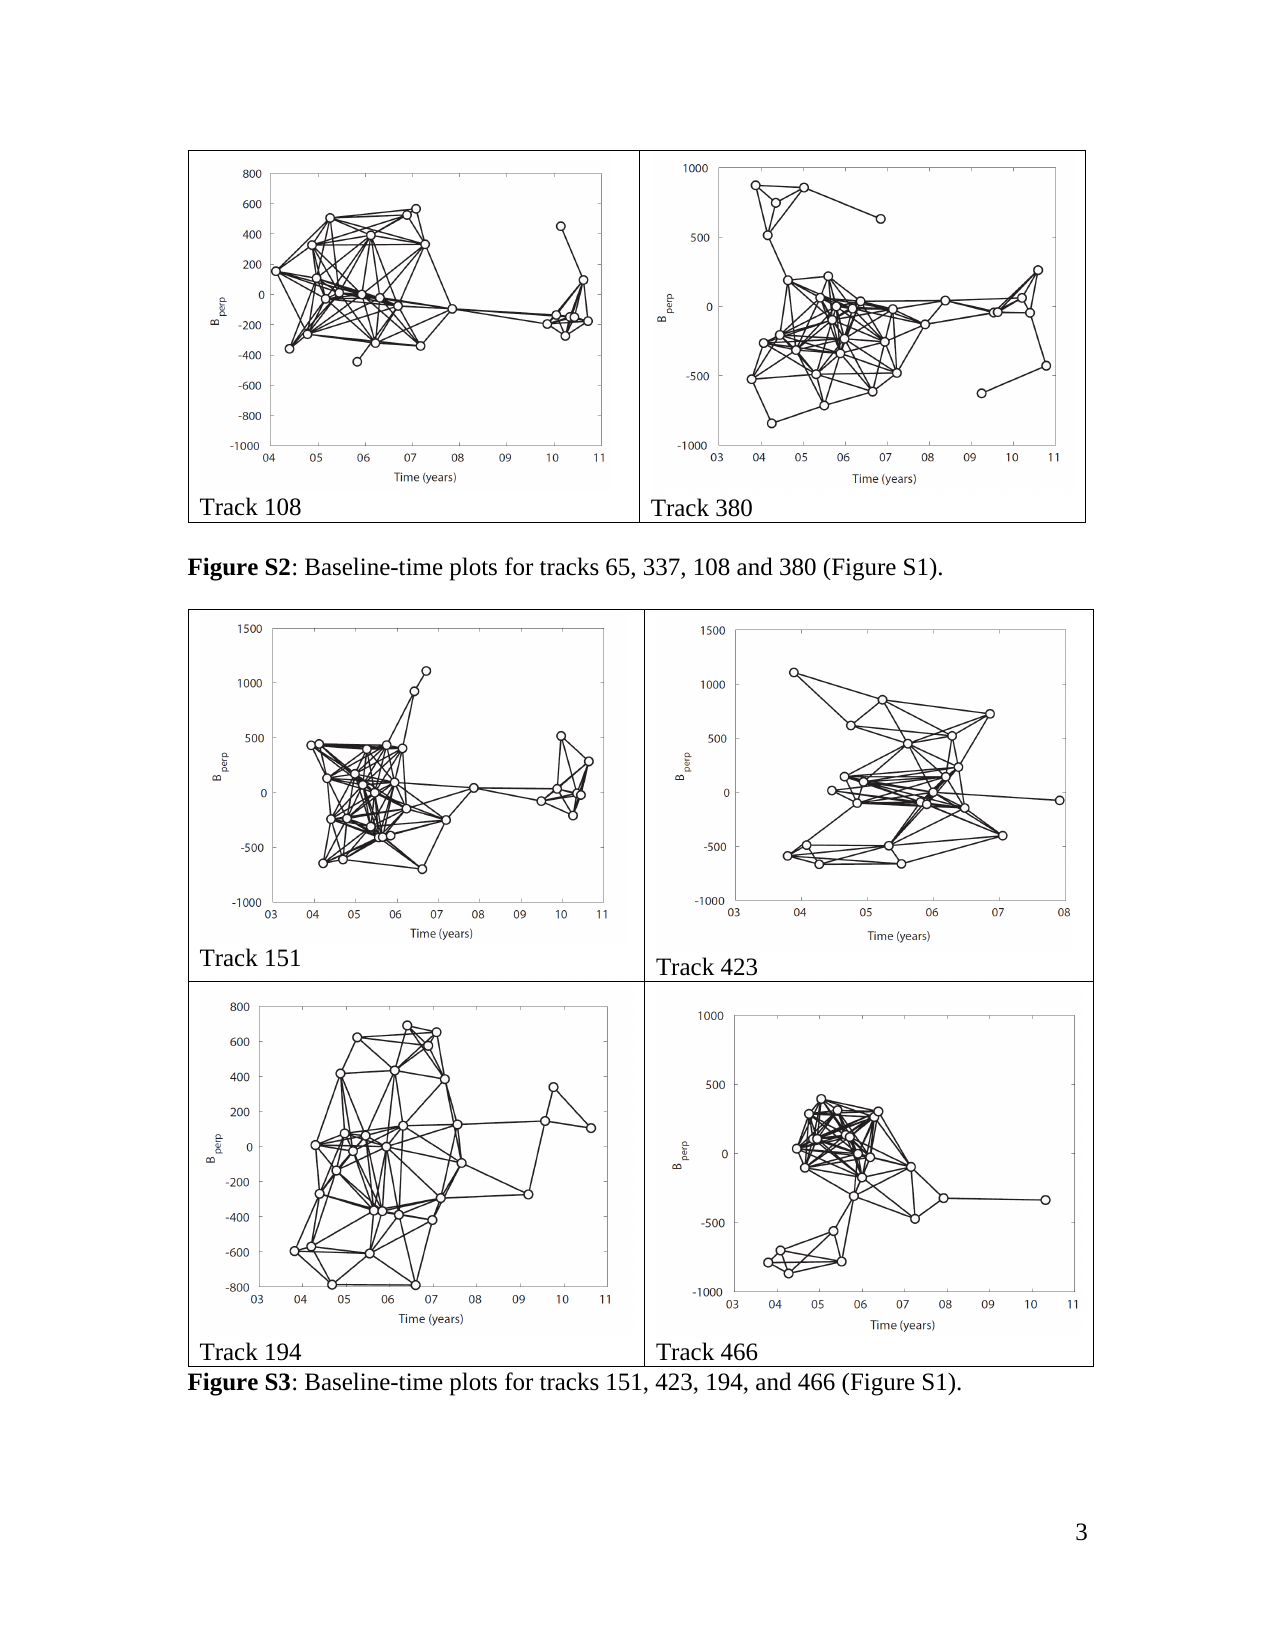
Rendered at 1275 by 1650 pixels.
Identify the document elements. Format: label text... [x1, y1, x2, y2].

table_cell Track 108 [189, 151, 639, 522]
table_header Track 151 [189, 610, 644, 981]
table_cell Track 380 [640, 151, 1085, 522]
text Figure S2: Baseline-time plots for tracks 65, 337, 108 and 380 (Figure S1). [187, 552, 1087, 581]
table_header Track 423 [645, 610, 1093, 981]
text Figure S3: Baseline-time plots for tracks 151, 423, 194, and 466 (Figure S1). [187, 1367, 1087, 1396]
table_cell Track 466 [645, 982, 1093, 1366]
table_cell Track 194 [189, 982, 644, 1366]
